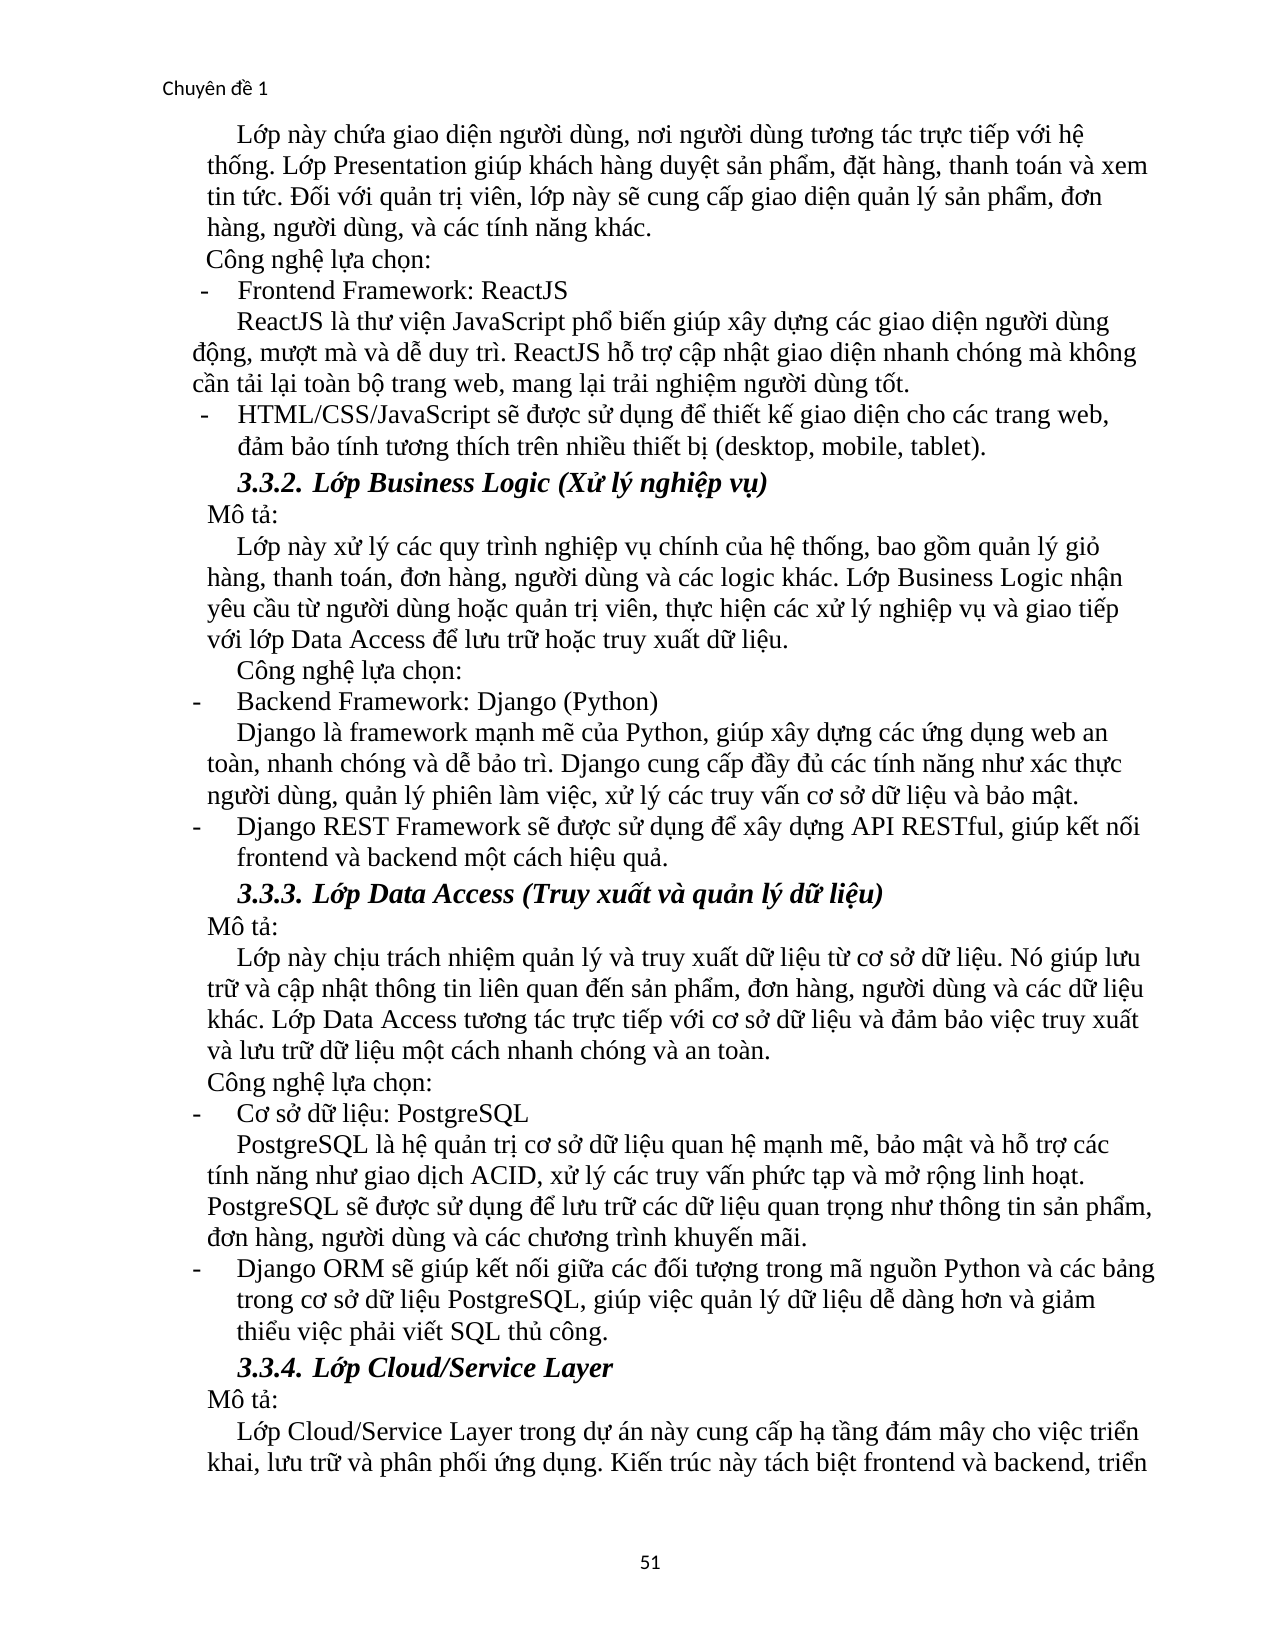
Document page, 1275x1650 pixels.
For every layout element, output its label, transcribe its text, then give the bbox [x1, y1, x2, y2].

text Mô tả: [207, 498, 1157, 529]
list Backend Framework: Django (Python) [192, 685, 1157, 716]
subtitle Lớp Business Logic (Xử lý nghiệp vụ) [237, 465, 1157, 498]
list Frontend Framework: ReactJS [200, 274, 1157, 305]
list Lớp này chứa giao diện người dùng, nơi người dùng tương tác trực tiếp với hệ thống. Lớp Presentation giúp khách hàng duyệt sản phẩm, đặt hàng, thanh toán và xem tin tức. Đối với quản trị viên, lớp này sẽ cung cấp giao diện quản lý sản phẩm, đơn hàng, người dùng, và các tính năng khác. [207, 118, 1157, 243]
text Django là framework mạnh mẽ của Python, giúp xây dựng các ứng dụng web an toàn, nhanh chóng và dễ bảo trì. Django cung cấp đầy đủ các tính năng như xác thực người dùng, quản lý phiên làm việc, xử lý các truy vấn cơ sở dữ liệu và bảo mật. [207, 716, 1157, 810]
list HTML/CSS/JavaScript sẽ được sử dụng để thiết kế giao diện cho các trang web, đảm bảo tính tương thích trên nhiều thiết bị (desktop, mobile, tablet). [200, 398, 1157, 461]
text Công nghệ lựa chọn: [207, 654, 1157, 685]
subtitle Lớp Data Access (Truy xuất và quản lý dữ liệu) [237, 876, 1157, 910]
text ReactJS là thư viện JavaScript phổ biến giúp xây dựng các giao diện người dùng động, mượt mà và dễ duy trì. ReactJS hỗ trợ cập nhật giao diện nhanh chóng mà không cần tải lại toàn bộ trang web, mang lại trải nghiệm người dùng tốt. [192, 305, 1157, 398]
text Lớp này chịu trách nhiệm quản lý và truy xuất dữ liệu từ cơ sở dữ liệu. Nó giúp lưu trữ và cập nhật thông tin liên quan đến sản phẩm, đơn hàng, người dùng và các dữ liệu khác. Lớp Data Access tương tác trực tiếp với cơ sở dữ liệu và đảm bảo việc truy xuất và lưu trữ dữ liệu một cách nhanh chóng và an toàn. [207, 941, 1157, 1066]
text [207, 1415, 1157, 1477]
text Mô tả: [207, 910, 1157, 941]
subtitle Lớp Cloud/Service Layer [237, 1350, 1157, 1384]
text Lớp này xử lý các quy trình nghiệp vụ chính của hệ thống, bao gồm quản lý giỏ hàng, thanh toán, đơn hàng, người dùng và các logic khác. Lớp Business Logic nhận yêu cầu từ người dùng hoặc quản trị viên, thực hiện các xử lý nghiệp vụ và giao tiếp với lớp Data Access để lưu trữ hoặc truy xuất dữ liệu. [207, 529, 1157, 654]
list Công nghệ lựa chọn: [206, 243, 1157, 274]
text Công nghệ lựa chọn: [207, 1066, 1157, 1097]
list Django REST Framework sẽ được sử dụng để xây dựng API RESTful, giúp kết nối frontend và backend một cách hiệu quả. [192, 810, 1157, 872]
text PostgreSQL là hệ quản trị cơ sở dữ liệu quan hệ mạnh mẽ, bảo mật và hỗ trợ các tính năng như giao dịch ACID, xử lý các truy vấn phức tạp và mở rộng linh hoạt. PostgreSQL sẽ được sử dụng để lưu trữ các dữ liệu quan trọng như thông tin sản phẩm, đơn hàng, người dùng và các chương trình khuyến mãi. [207, 1128, 1157, 1252]
text Mô tả: [207, 1384, 1157, 1415]
list Cơ sở dữ liệu: PostgreSQL [192, 1097, 1157, 1128]
list Django ORM sẽ giúp kết nối giữa các đối tượng trong mã nguồn Python và các bảng trong cơ sở dữ liệu PostgreSQL, giúp việc quản lý dữ liệu dễ dàng hơn và giảm thiểu việc phải viết SQL thủ công. [192, 1252, 1157, 1346]
